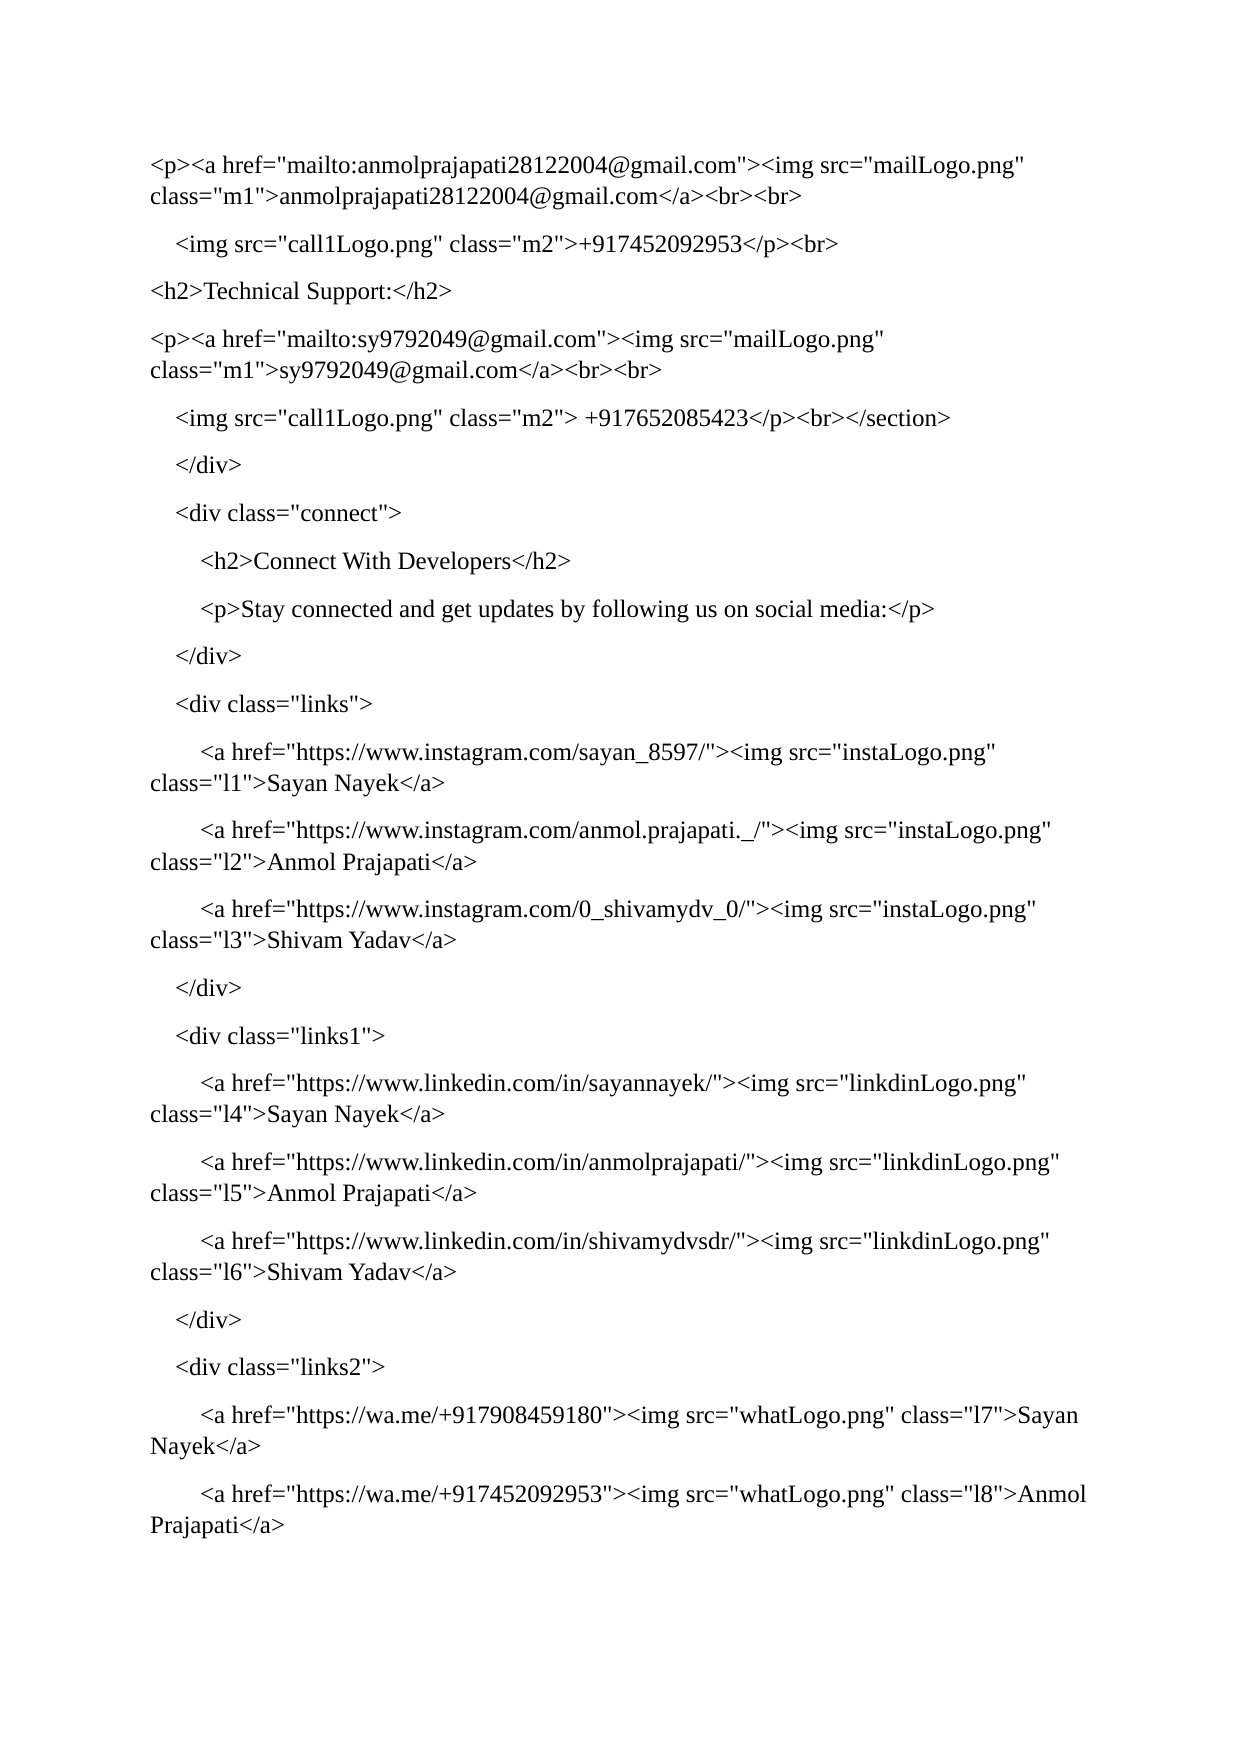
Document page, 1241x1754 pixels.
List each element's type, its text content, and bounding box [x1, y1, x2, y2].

text <img src="call1Logo.png" class="m2"> +917652085423</p><br></section> [150, 403, 1090, 432]
text <div class="links1"> [150, 1021, 1090, 1049]
text </div> [150, 451, 1090, 479]
text <p><a href="mailto:anmolprajapati28122004@gmail.com"><img src="mailLogo.png" class="m1">anmolprajapati28122004@gmail.com</a><br><br> [150, 150, 1090, 210]
text <p>Stay connected and get updates by following us on social media:</p> [150, 594, 1090, 622]
text <h2>Technical Support:</h2> [150, 276, 1090, 305]
text <div class="links2"> [150, 1352, 1090, 1381]
text <a href="https://www.linkedin.com/in/shivamydvsdr/"><img src="linkdinLogo.png" class="l6">Shivam Yadav</a> [150, 1226, 1090, 1286]
text <p><a href="mailto:sy9792049@gmail.com"><img src="mailLogo.png" class="m1">sy9792049@gmail.com</a><br><br> [150, 324, 1090, 384]
text <img src="call1Logo.png" class="m2">+917452092953</p><br> [150, 229, 1090, 257]
text <h2>Connect With Developers</h2> [150, 546, 1090, 575]
text <a href="https://www.instagram.com/0_shivamydv_0/"><img src="instaLogo.png" class="l3">Shivam Yadav</a> [150, 894, 1090, 954]
text <div class="links"> [150, 689, 1090, 718]
text <a href="https://wa.me/+917452092953"><img src="whatLogo.png" class="l8">Anmol Prajapati</a> [150, 1479, 1090, 1539]
text <a href="https://www.instagram.com/anmol.prajapati._/"><img src="instaLogo.png" class="l2">Anmol Prajapati</a> [150, 816, 1090, 875]
text </div> [150, 641, 1090, 670]
text </div> [150, 973, 1090, 1002]
text <div class="connect"> [150, 498, 1090, 527]
text <a href="https://wa.me/+917908459180"><img src="whatLogo.png" class="l7">Sayan Nayek</a> [150, 1400, 1090, 1460]
text </div> [150, 1305, 1090, 1333]
text <a href="https://www.linkedin.com/in/sayannayek/"><img src="linkdinLogo.png" class="l4">Sayan Nayek</a> [150, 1068, 1090, 1128]
text <a href="https://www.linkedin.com/in/anmolprajapati/"><img src="linkdinLogo.png" class="l5">Anmol Prajapati</a> [150, 1147, 1090, 1207]
text <a href="https://www.instagram.com/sayan_8597/"><img src="instaLogo.png" class="l1">Sayan Nayek</a> [150, 737, 1090, 797]
